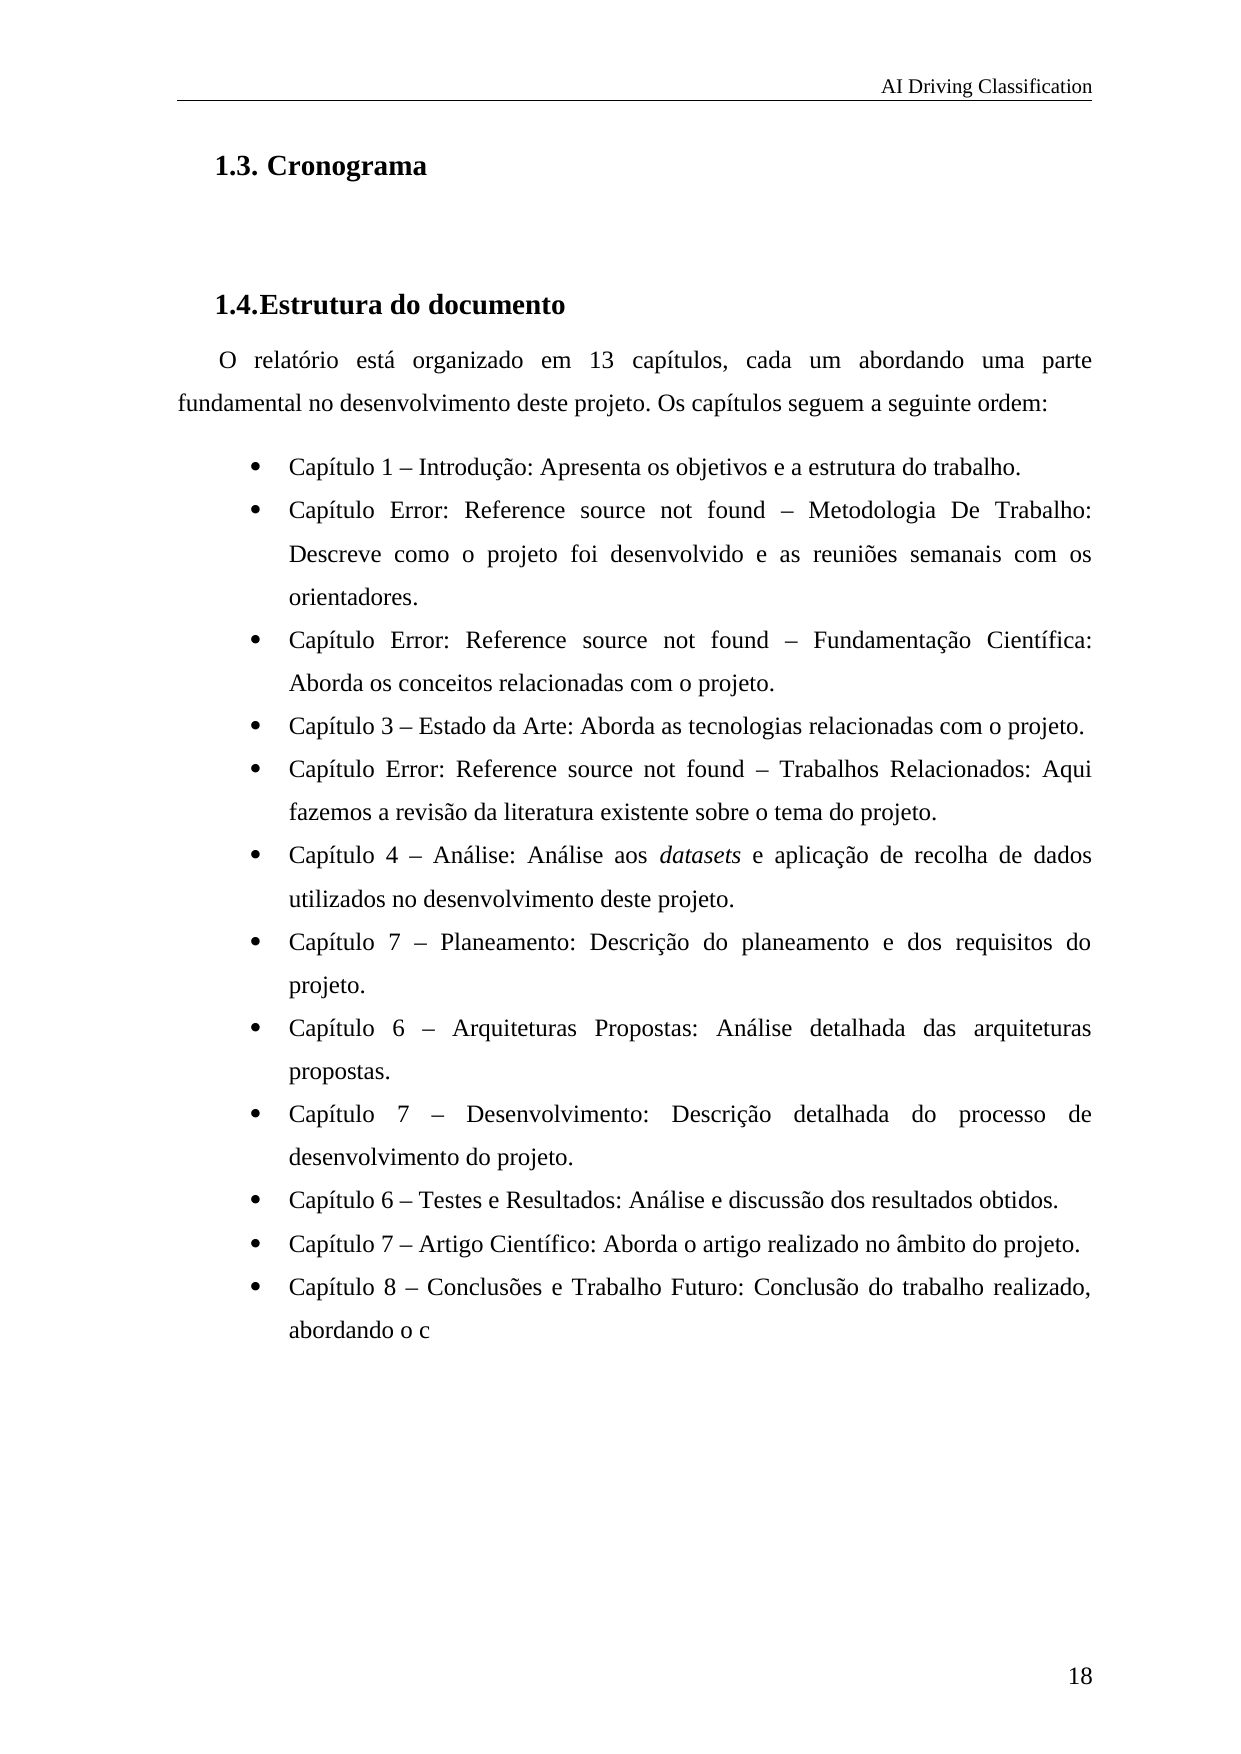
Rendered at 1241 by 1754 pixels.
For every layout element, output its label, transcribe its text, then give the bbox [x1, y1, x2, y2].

list Capítulo 9 – Artigo Científico: Aborda o artigo realizado no âmbito do projeto. [251, 1229, 1092, 1257]
subtitle Estrutura do documento [214, 287, 1092, 320]
list Capítulo 1 – Introdução: Apresenta os objetivos e a estrutura do trabalho. [251, 452, 1092, 481]
list Capítulo 8 – Testes e Resultados: Análise e discussão dos resultados obtidos. [251, 1186, 1092, 1214]
list Capítulo 10 – Conclusões e Trabalho Futuro: Conclusão do trabalho realizado, abordando o c [251, 1272, 1092, 1344]
list Capítulo 9 – Desenvolvimento: Descrição detalhada do processo de desenvolvimento do projeto. [251, 1099, 1092, 1171]
subtitle Cronograma [214, 148, 1092, 181]
list Capítulo 6 – Análise: Análise aos datasets e aplicação de recolha de dados utilizados no desenvolvimento deste projeto. [251, 841, 1092, 912]
list Capítulo 8 – Arquiteturas Propostas: Análise detalhada das arquiteturas propostas. [251, 1013, 1092, 1085]
list Capítulo 7 – Planeamento: Descrição do planeamento e dos requisitos do projeto. [251, 927, 1092, 999]
text O relatório está organizado em 13 capítulos, cada um abordando uma parte fundamental no desenvolvimento deste projeto. Os capítulos seguem a seguinte ordem: [177, 345, 1092, 417]
list Capítulo 4 – Estado da Arte: Aborda as tecnologias relacionadas com o projeto. [251, 711, 1092, 740]
